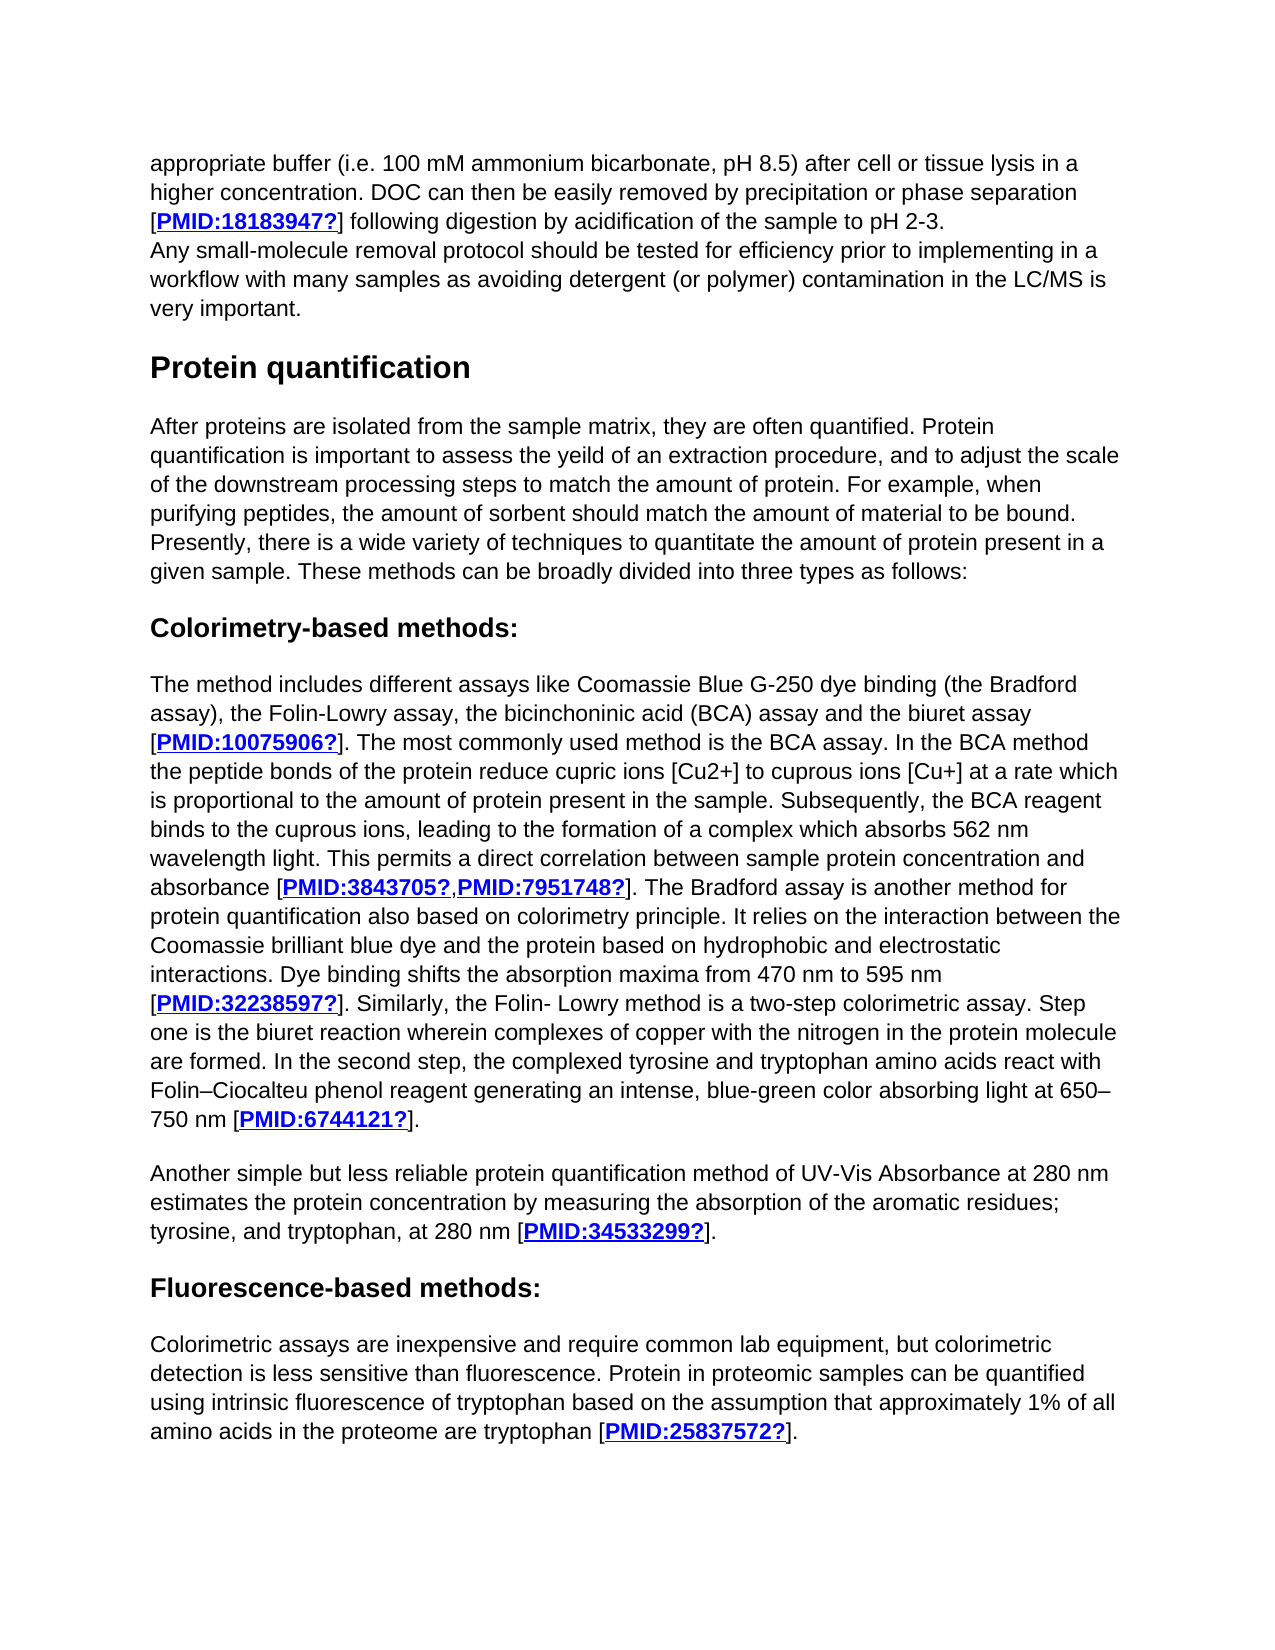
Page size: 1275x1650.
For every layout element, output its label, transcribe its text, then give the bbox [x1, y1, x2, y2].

subtitle Colorimetry-based methods: [150, 612, 1125, 643]
text After proteins are isolated from the sample matrix, they are often quantified. Protein quantification is important to assess the yeild of an extraction procedure, and to adjust the scale of the downstream processing steps to match the amount of protein. For example, when purifying peptides, the amount of sorbent should match the amount of material to be bound. Presently, there is a wide variety of techniques to quantitate the amount of protein present in a given sample. These methods can be broadly divided into three types as follows: [150, 413, 1125, 584]
subtitle Protein quantification [150, 349, 1125, 385]
text Colorimetric assays are inexpensive and require common lab equipment, but colorimetric detection is less sensitive than fluorescence. Protein in proteomic samples can be quantified using intrinsic fluorescence of tryptophan based on the assumption that approximately 1% of all amino acids in the proteome are tryptophan [PMID:25837572?]. [150, 1331, 1125, 1444]
text The method includes different assays like Coomassie Blue G-250 dye binding (the Bradford assay), the Folin-Lowry assay, the bicinchoninic acid (BCA) assay and the biuret assay [PMID:10075906?]. The most commonly used method is the BCA assay. In the BCA method the peptide bonds of the protein reduce cupric ions [Cu2+] to cuprous ions [Cu+] at a rate which is proportional to the amount of protein present in the sample. Subsequently, the BCA reagent binds to the cuprous ions, leading to the formation of a complex which absorbs 562 nm wavelength light. This permits a direct correlation between sample protein concentration and absorbance [PMID:3843705?,PMID:7951748?]. The Bradford assay is another method for protein quantification also based on colorimetry principle. It relies on the interaction between the Coomassie brilliant blue dye and the protein based on hydrophobic and electrostatic interactions. Dye binding shifts the absorption maxima from 470 nm to 595 nm [PMID:32238597?]. Similarly, the Folin- Lowry method is a two-step colorimetric assay. Step one is the biuret reaction wherein complexes of copper with the nitrogen in the protein molecule are formed. In the second step, the complexed tyrosine and tryptophan amino acids react with Folin–Ciocalteu phenol reagent generating an intense, blue-green color absorbing light at 650–750 nm [PMID:6744121?]. [150, 671, 1125, 1132]
subtitle Fluorescence-based methods: [150, 1272, 1125, 1303]
text Another simple but less reliable protein quantification method of UV-Vis Absorbance at 280 nm estimates the protein concentration by measuring the absorption of the aromatic residues; tyrosine, and tryptophan, at 280 nm [PMID:34533299?]. [150, 1160, 1125, 1244]
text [150, 150, 1125, 321]
